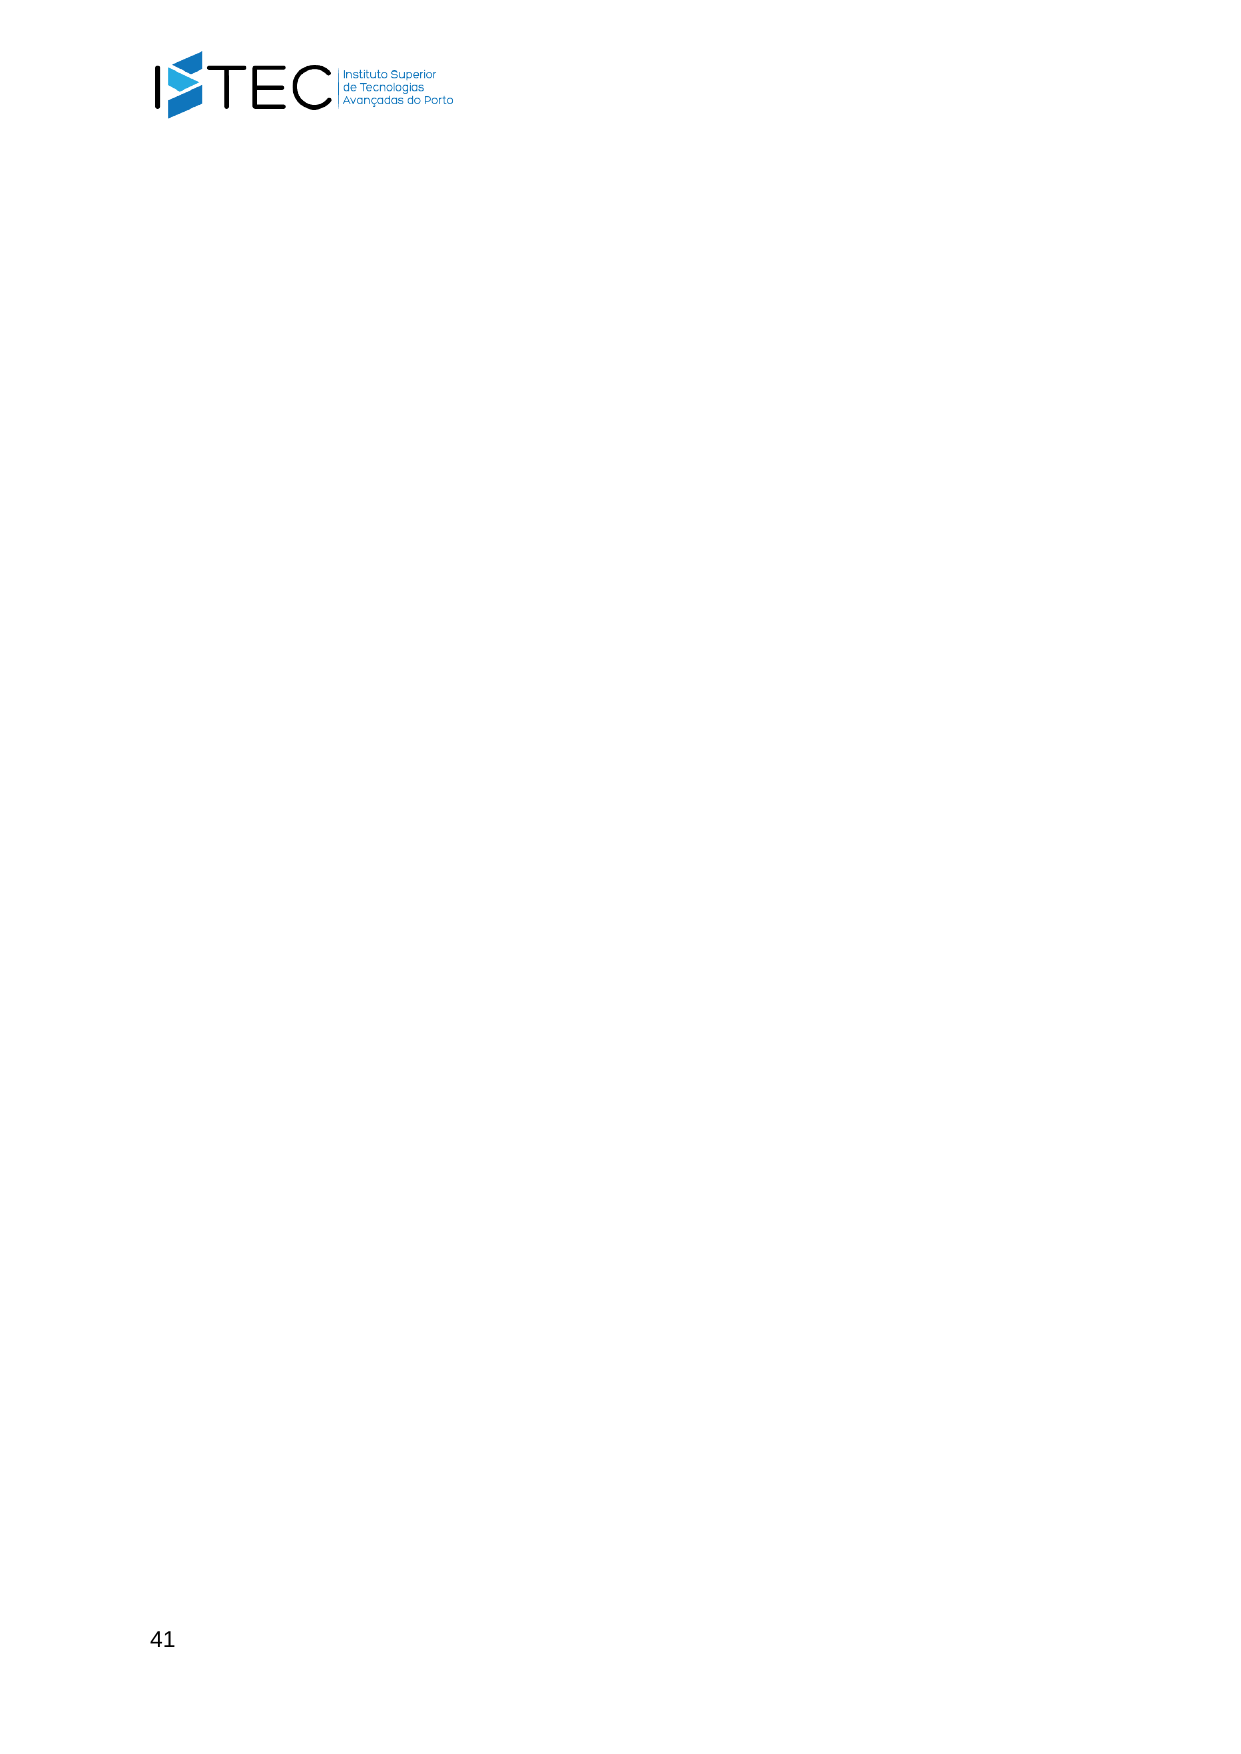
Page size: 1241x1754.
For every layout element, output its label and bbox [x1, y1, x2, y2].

picture [150, 51, 454, 129]
